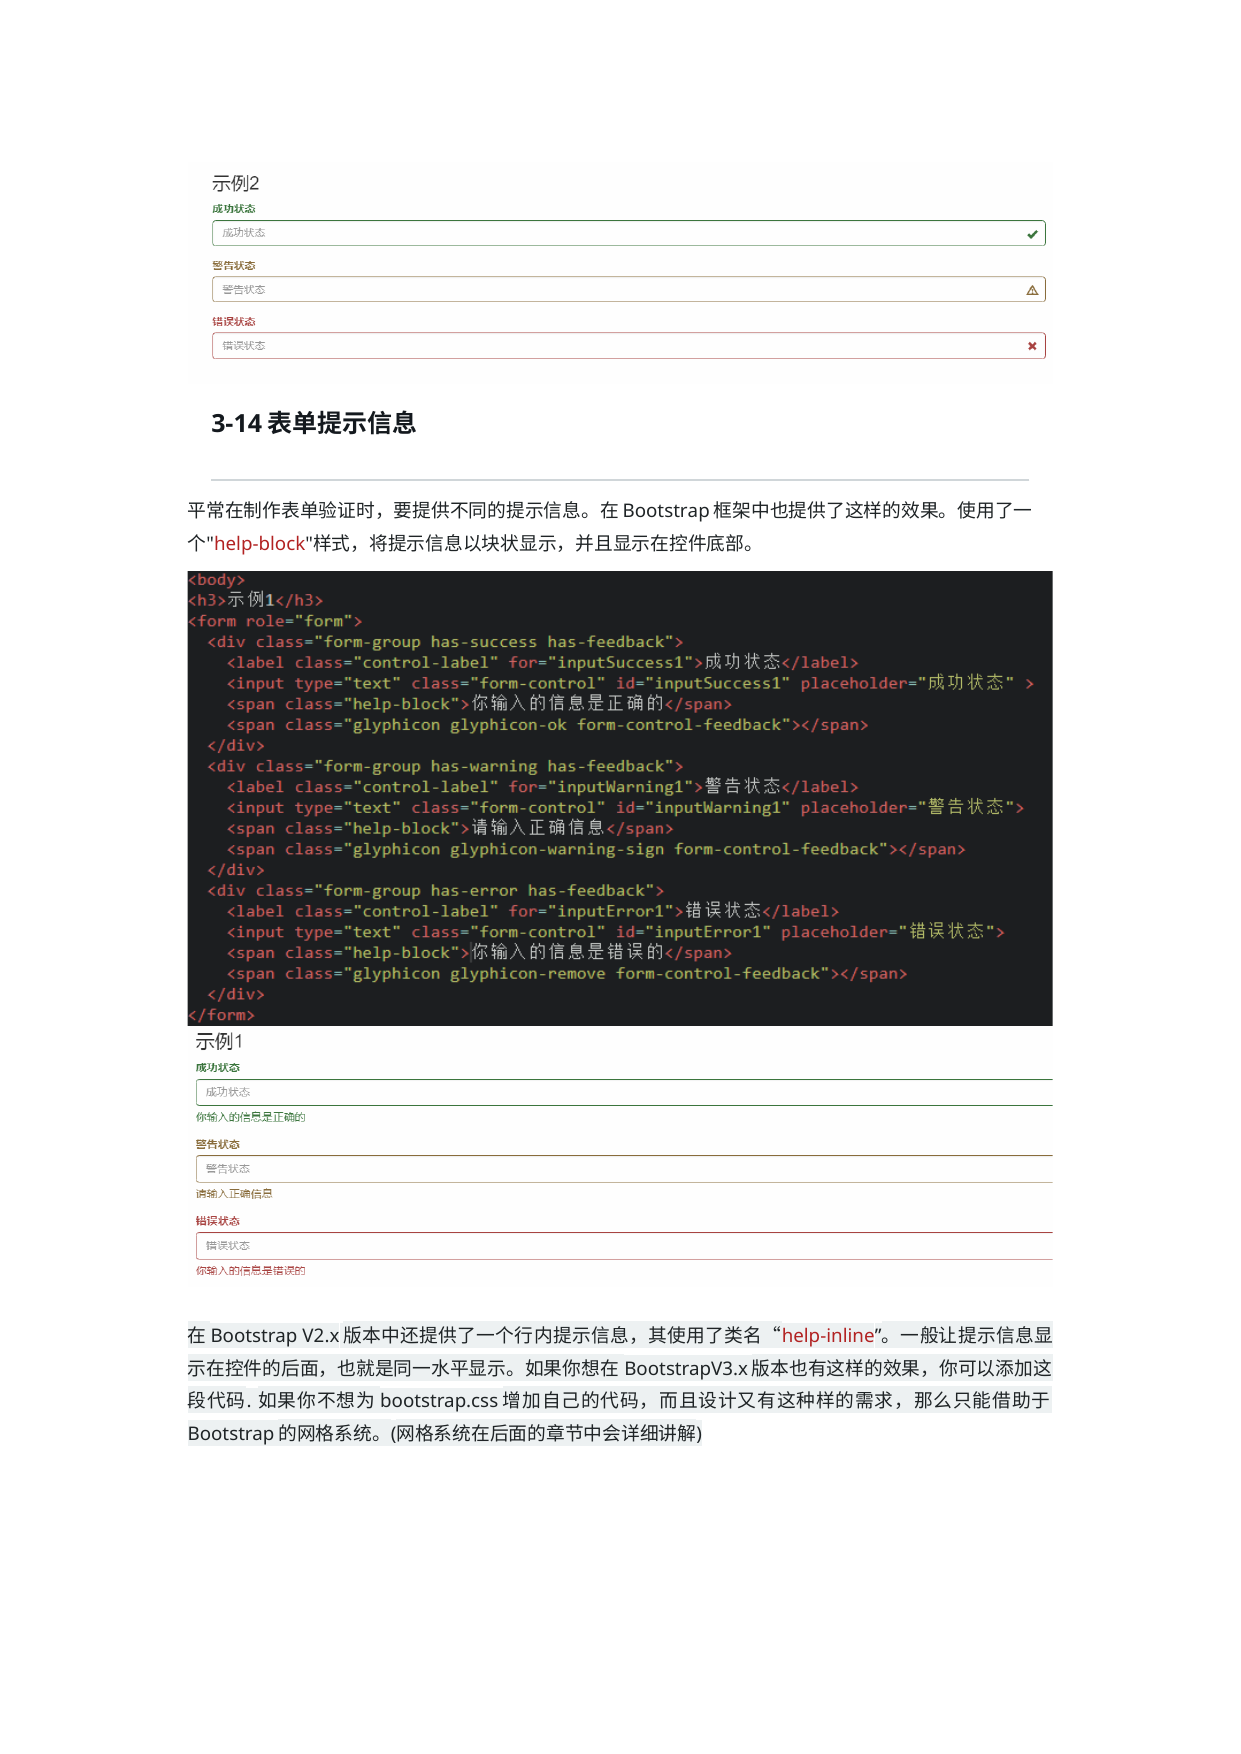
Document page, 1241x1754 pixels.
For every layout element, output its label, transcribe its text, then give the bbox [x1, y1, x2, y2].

text 平常在制作表单验证时，要提供不同的提示信息。在Bootstrap框架中也提供了这样的效果。使用了一个"help-block"样式，将提示信息以块状显示，并且显示在控件底部。 [187, 493, 1053, 558]
subtitle 3-14表单提示信息 [211, 389, 1029, 479]
text 在Bootstrap V2.x版本中还提供了一个行内提示信息，其使用了类名“help-inline”。一般让提示信息显示在控件的后面，也就是同一水平显示。如果你想在BootstrapV3.x版本也有这样的效果，你可以添加这段代码. 如果你不想为bootstrap.css增加自己的代码，而且设计又有这种样的需求，那么只能借助于Bootstrap的网格系统。(网格系统在后面的章节中会详细讲解) [187, 1318, 1053, 1448]
